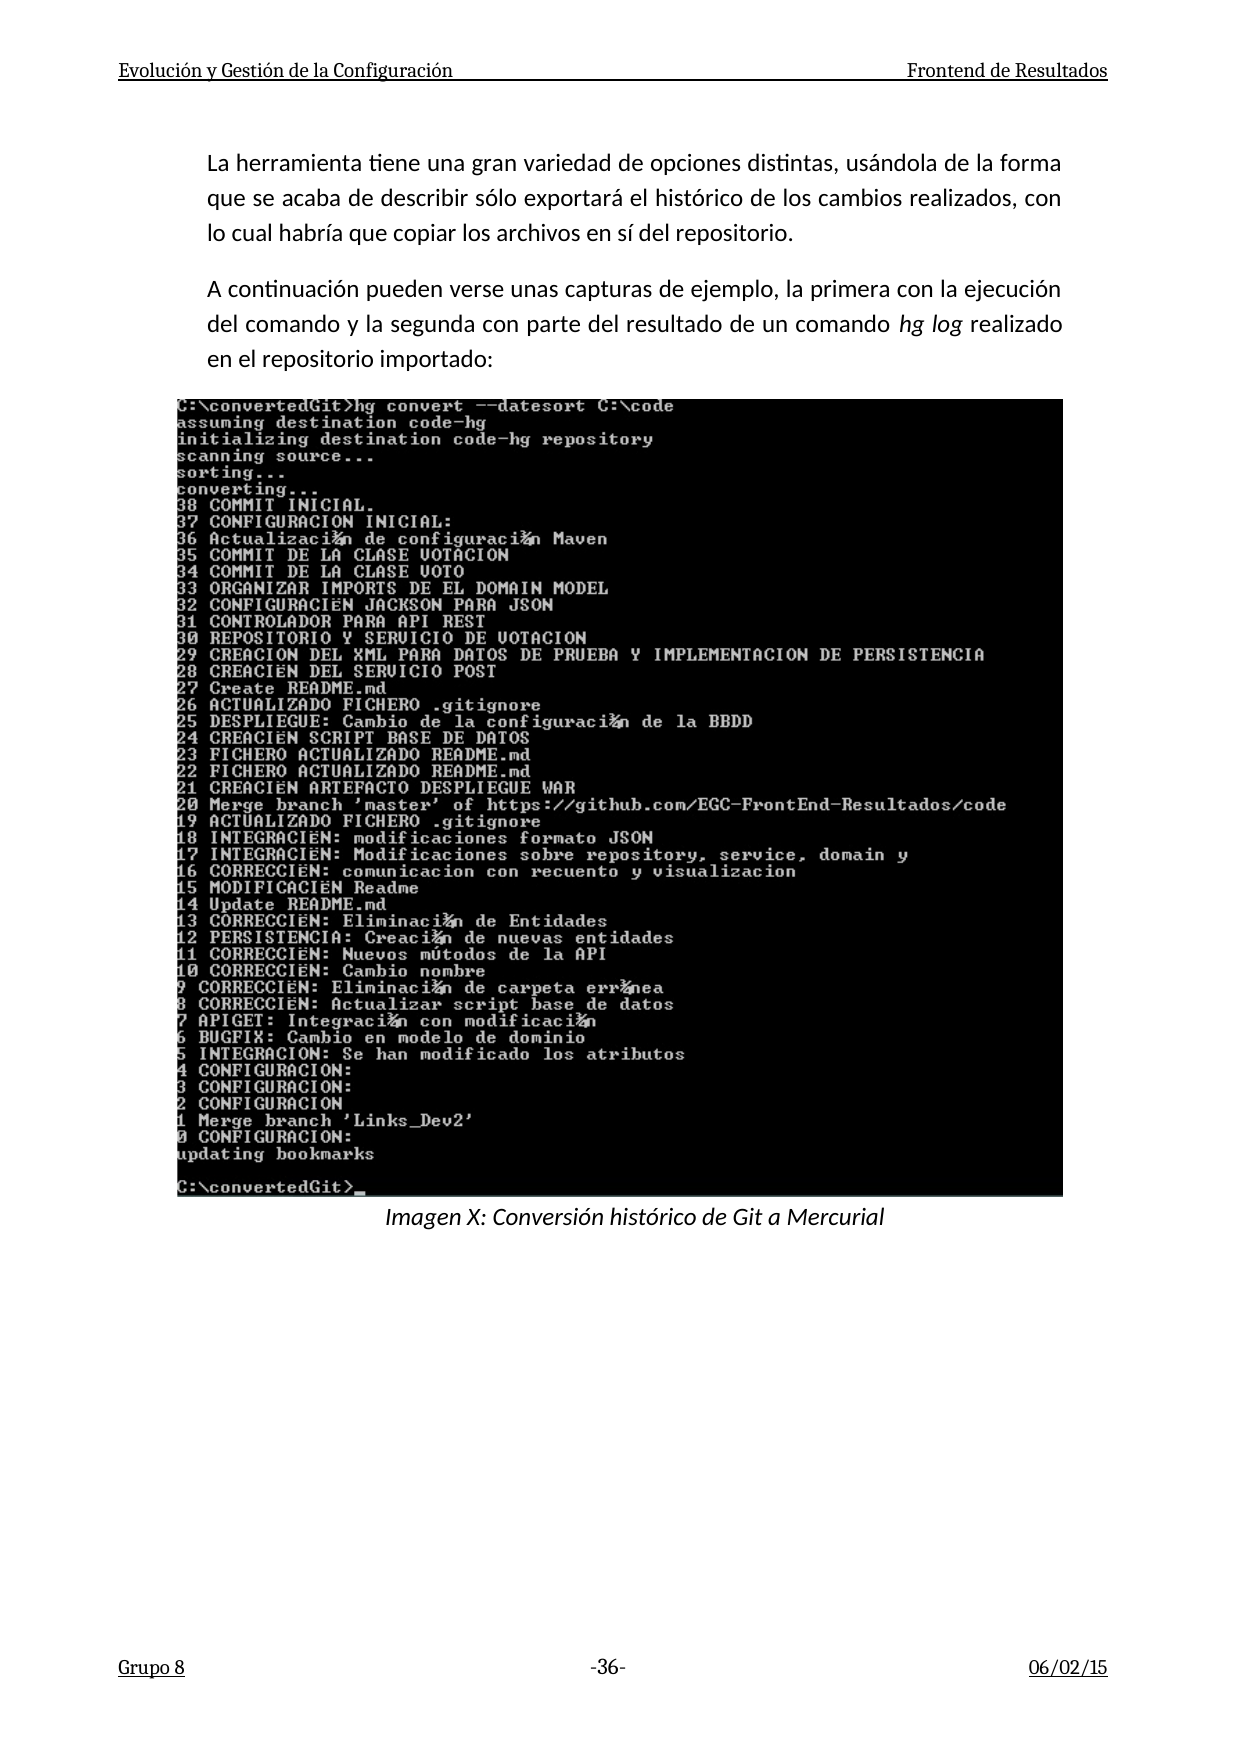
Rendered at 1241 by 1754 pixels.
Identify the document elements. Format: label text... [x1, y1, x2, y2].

text A continuación pueden verse unas capturas de ejemplo, la primera con la ejecución del comando y la segunda con parte del resultado de un comando hg log realizado en el repositorio importado: [207, 273, 1063, 374]
picture [177, 399, 1063, 1197]
text La herramienta tiene una gran variedad de opciones distintas, usándola de la forma que se acaba de describir sólo exportará el histórico de los cambios realizados, con lo cual habría que copiar los archivos en sí del repositorio. [207, 148, 1063, 248]
text Imagen X: Conversión histórico de Git a Mercurial [207, 1201, 1063, 1231]
